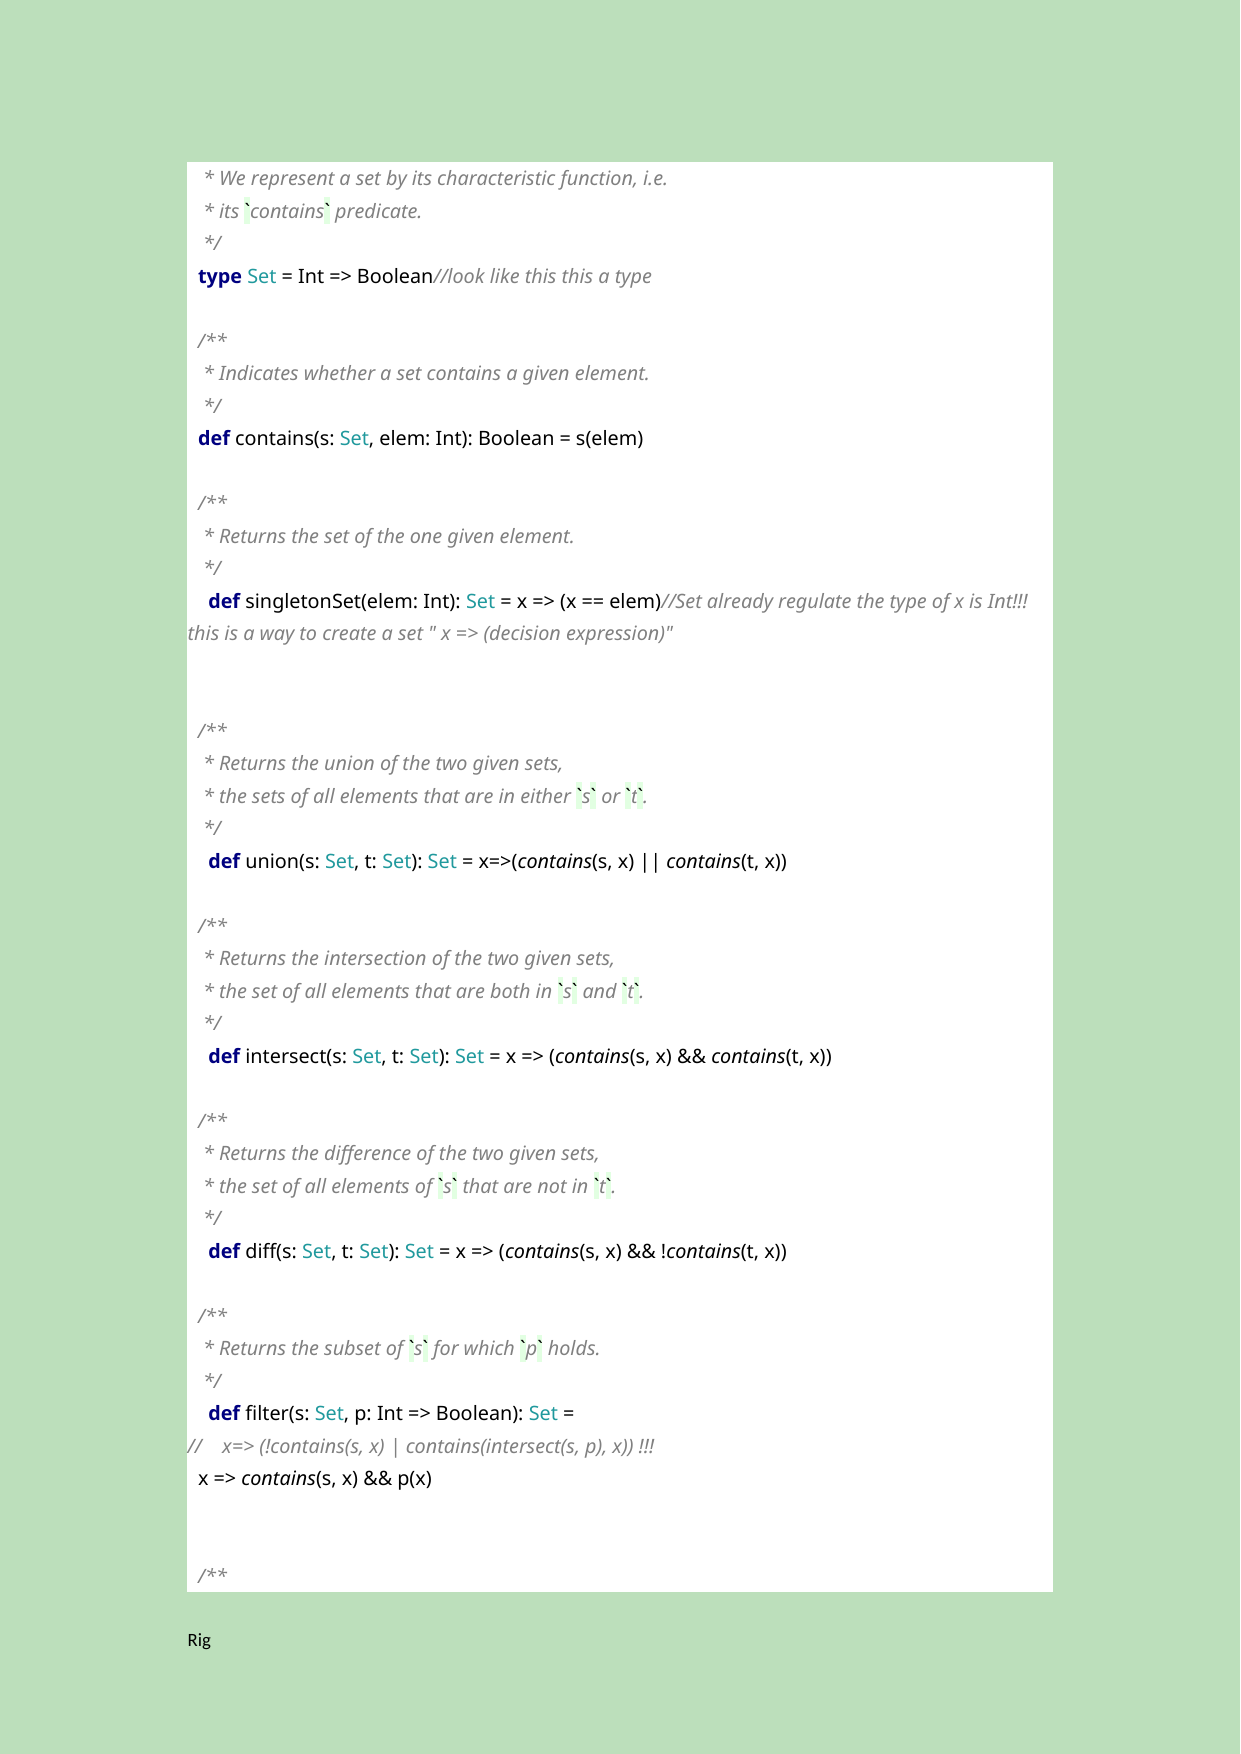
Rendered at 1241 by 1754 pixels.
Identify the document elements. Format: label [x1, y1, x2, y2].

text [187, 162, 1053, 1592]
